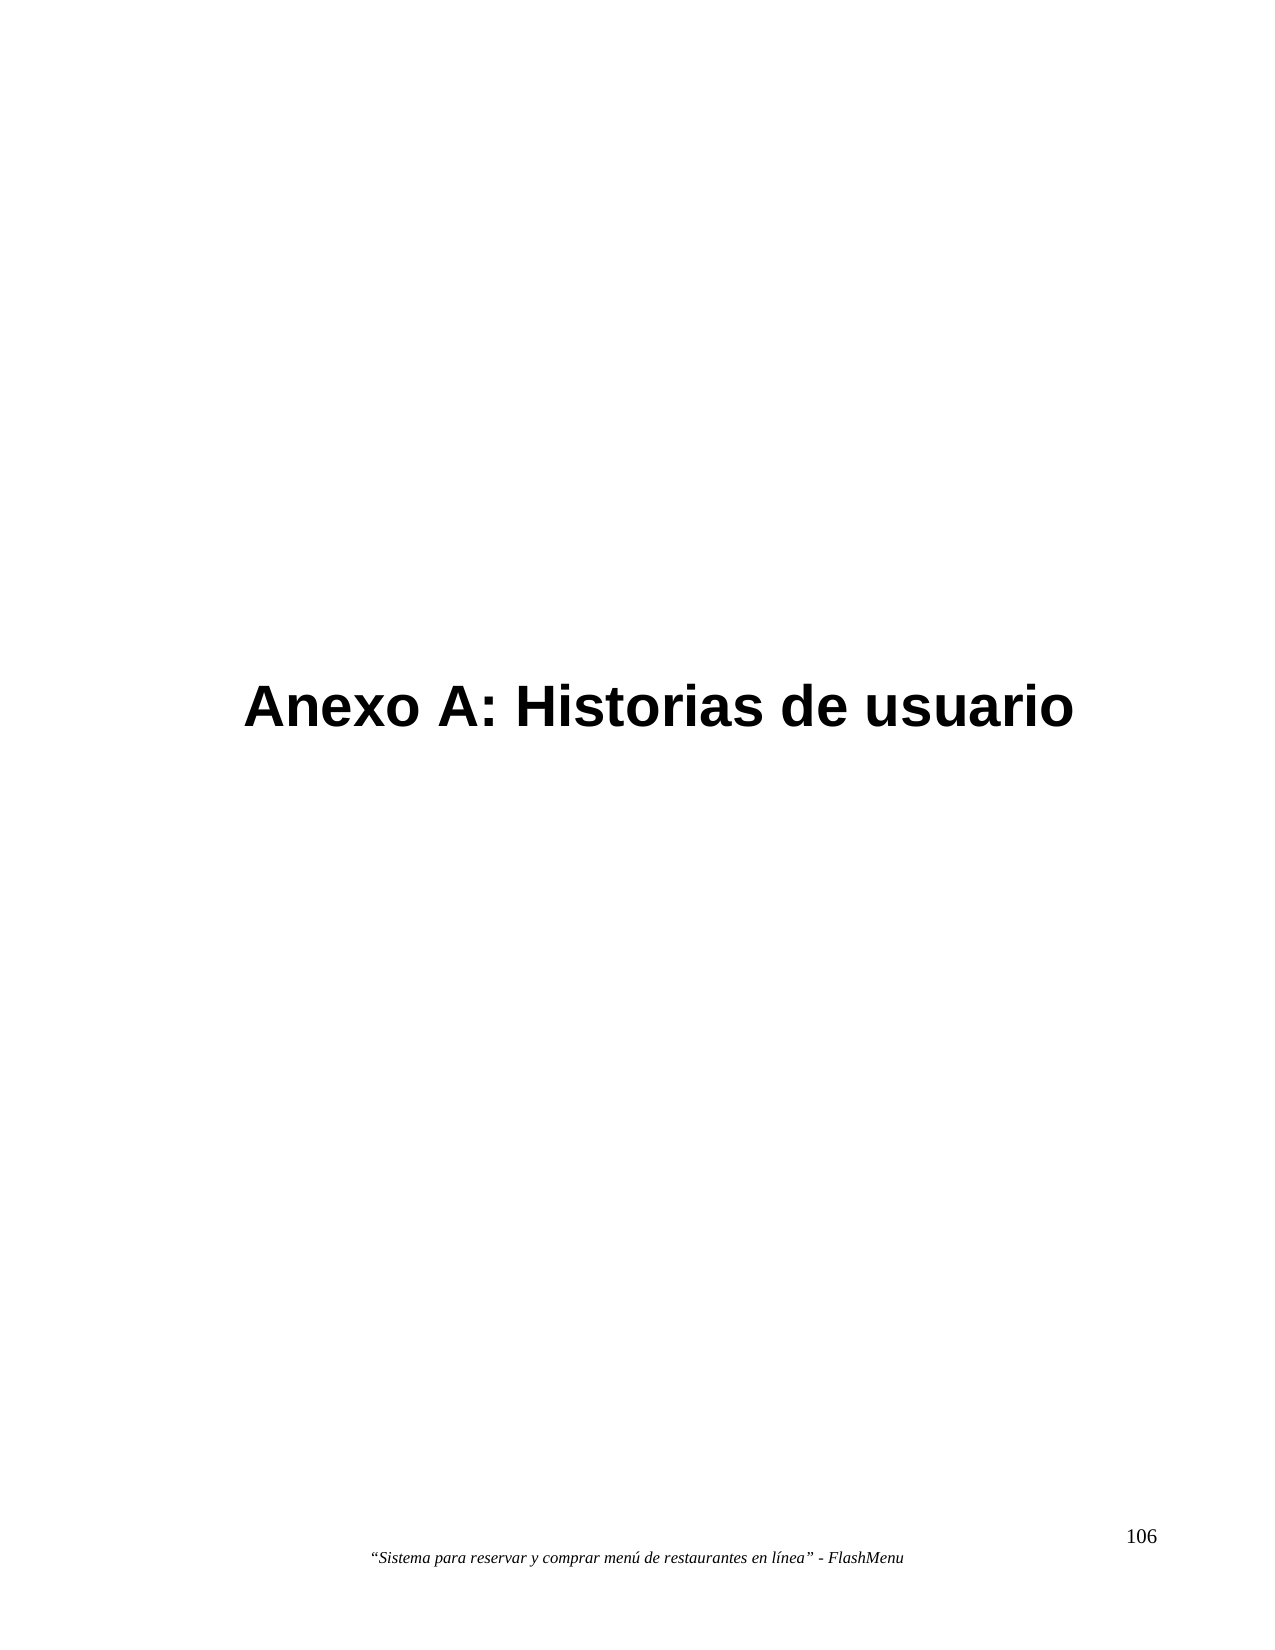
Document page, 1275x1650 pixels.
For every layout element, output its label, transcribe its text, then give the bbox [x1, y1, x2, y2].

list Anexo A: Historias de usuario [162, 672, 1157, 739]
